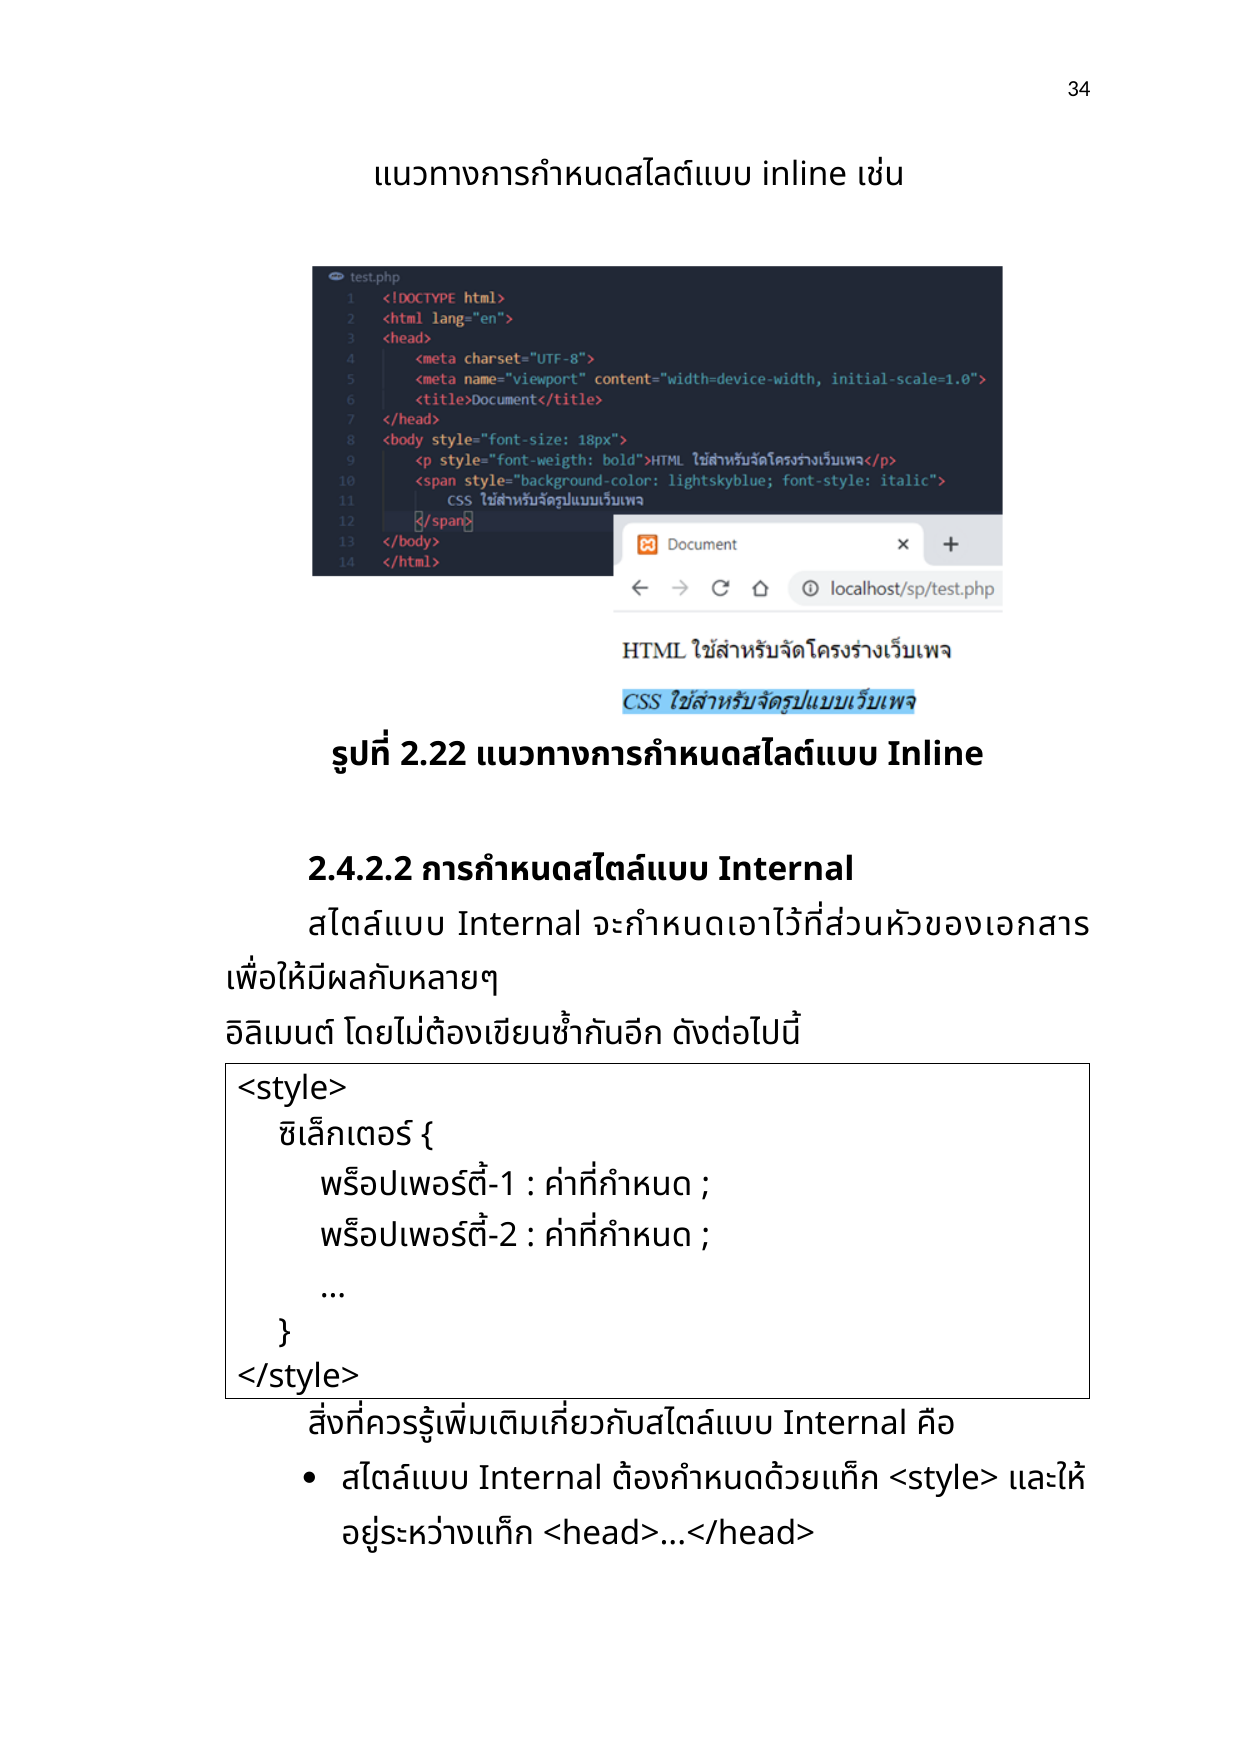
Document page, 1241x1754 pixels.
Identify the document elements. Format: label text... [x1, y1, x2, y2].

table_header <style> ซิเล็กเตอร์ { พร็อปเพอร์ตี้-1 : ค่าที่กำหนด ; พร็อปเพอร์ตี้-2 : ค่าที่กำหนด ; … } </style> [226, 1064, 1089, 1398]
list สไตล์แบบ Internal ต้องกำหนดด้วยแท็ก <style> และให้อยู่ระหว่างแท็ก <head>...</head> [303, 1454, 1090, 1559]
picture [312, 265, 1004, 728]
text สไตล์แบบ Internal จะกำหนดเอาไว้ที่ส่วนหัวของเอกสาร เพื่อให้มีผลกับหลายๆ [225, 900, 1090, 1005]
text สิ่งที่ควรรู้เพิ่มเติมเกี่ยวกับสไตล์แบบ Internal คือ [225, 1399, 1090, 1449]
text 2.4.2.2 การกำหนดสไตล์แบบ Internal [225, 845, 1090, 896]
text แนวทางการกำหนดสไลต์แบบ inline เช่น [225, 150, 1090, 201]
text รูปที่ 2.22 แนวทางการกำหนดสไลต์แบบ Inline [225, 729, 1090, 780]
text อิลิเมนต์ โดยไม่ต้องเขียนซ้ำกันอีก ดังต่อไปนี้ [225, 1009, 1090, 1059]
